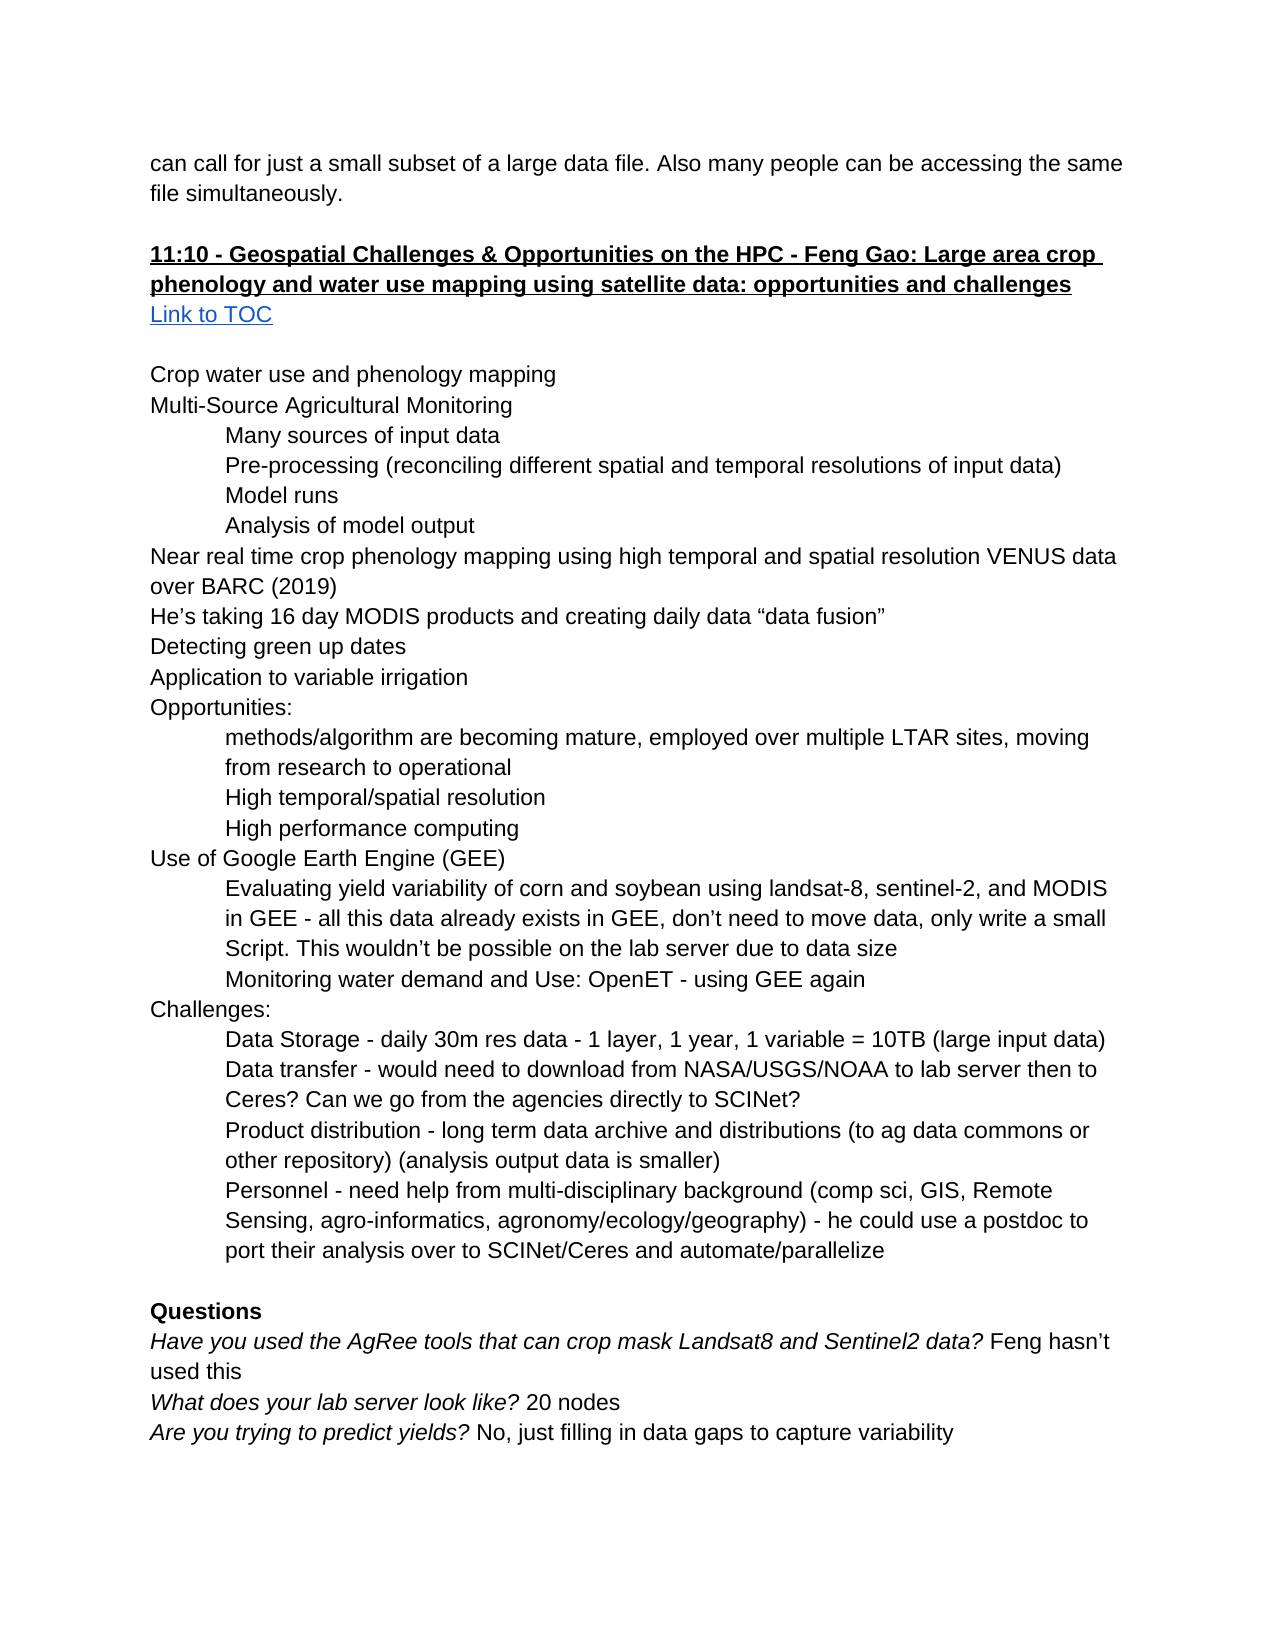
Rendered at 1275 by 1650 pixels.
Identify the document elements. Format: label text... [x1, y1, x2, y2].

text from research to operational [150, 754, 1125, 781]
text High performance computing [150, 814, 1125, 841]
text Are you trying to predict yields? No, just filling in data gaps to capture variability [150, 1419, 1125, 1445]
text Model runs [150, 482, 1125, 509]
text methods/algorithm are becoming mature, employed over multiple LTAR sites, moving [150, 724, 1125, 750]
text Data transfer - would need to download from NASA/USGS/NOAA to lab server then to [150, 1056, 1125, 1083]
text Script. This wouldn’t be possible on the lab server due to data size [225, 935, 1125, 962]
text Personnel - need help from multi-disciplinary background (comp sci, GIS, Remote [150, 1177, 1125, 1203]
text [150, 150, 1125, 207]
text Analysis of model output [150, 512, 1125, 539]
text Data Storage - daily 30m res data - 1 layer, 1 year, 1 variable = 10TB (large input data) [150, 1026, 1125, 1052]
text Near real time crop phenology mapping using high temporal and spatial resolution VENUS data over BARC (2019) [150, 543, 1125, 599]
text Questions [150, 1298, 1125, 1324]
text Multi-Source Agricultural Monitoring [150, 392, 1125, 418]
text Detecting green up dates [150, 633, 1125, 660]
text in GEE - all this data already exists in GEE, don’t need to move data, only write a small [150, 905, 1125, 932]
text What does your lab server look like? 20 nodes [150, 1388, 1125, 1415]
text Evaluating yield variability of corn and soybean using landsat-8, sentinel-2, and MODIS [150, 875, 1125, 901]
text Crop water use and phenology mapping [150, 361, 1125, 388]
text Opportunities: [150, 694, 1125, 720]
text He’s taking 16 day MODIS products and creating daily data “data fusion” [150, 603, 1125, 629]
text Application to variable irrigation [150, 663, 1125, 690]
text High temporal/spatial resolution [150, 784, 1125, 811]
text Monitoring water demand and Use: OpenET - using GEE again [225, 966, 1125, 992]
text Link to TOC [150, 301, 1125, 327]
text Use of Google Earth Engine (GEE) [150, 845, 1125, 871]
text Have you used the AgRee tools that can crop mask Landsat8 and Sentinel2 data? Feng hasn’t used this [150, 1328, 1125, 1385]
text other repository) (analysis output data is smaller) [225, 1147, 1125, 1173]
text Ceres? Can we go from the agencies directly to SCINet? [150, 1086, 1125, 1113]
text Many sources of input data [150, 422, 1125, 448]
text Challenges: [150, 996, 1125, 1022]
text Sensing, agro-informatics, agronomy/ecology/geography) - he could use a postdoc to port their analysis over to SCINet/Ceres and automate/parallelize [225, 1207, 1125, 1264]
text Pre-processing (reconciling different spatial and temporal resolutions of input data) [150, 452, 1125, 478]
text Product distribution - long term data archive and distributions (to ag data commons or [150, 1117, 1125, 1143]
text 11:10 - Geospatial Challenges & Opportunities on the HPC - Feng Gao: Large area crop phenology and water use mapping using satellite data: opportunities and challenges [150, 241, 1125, 297]
